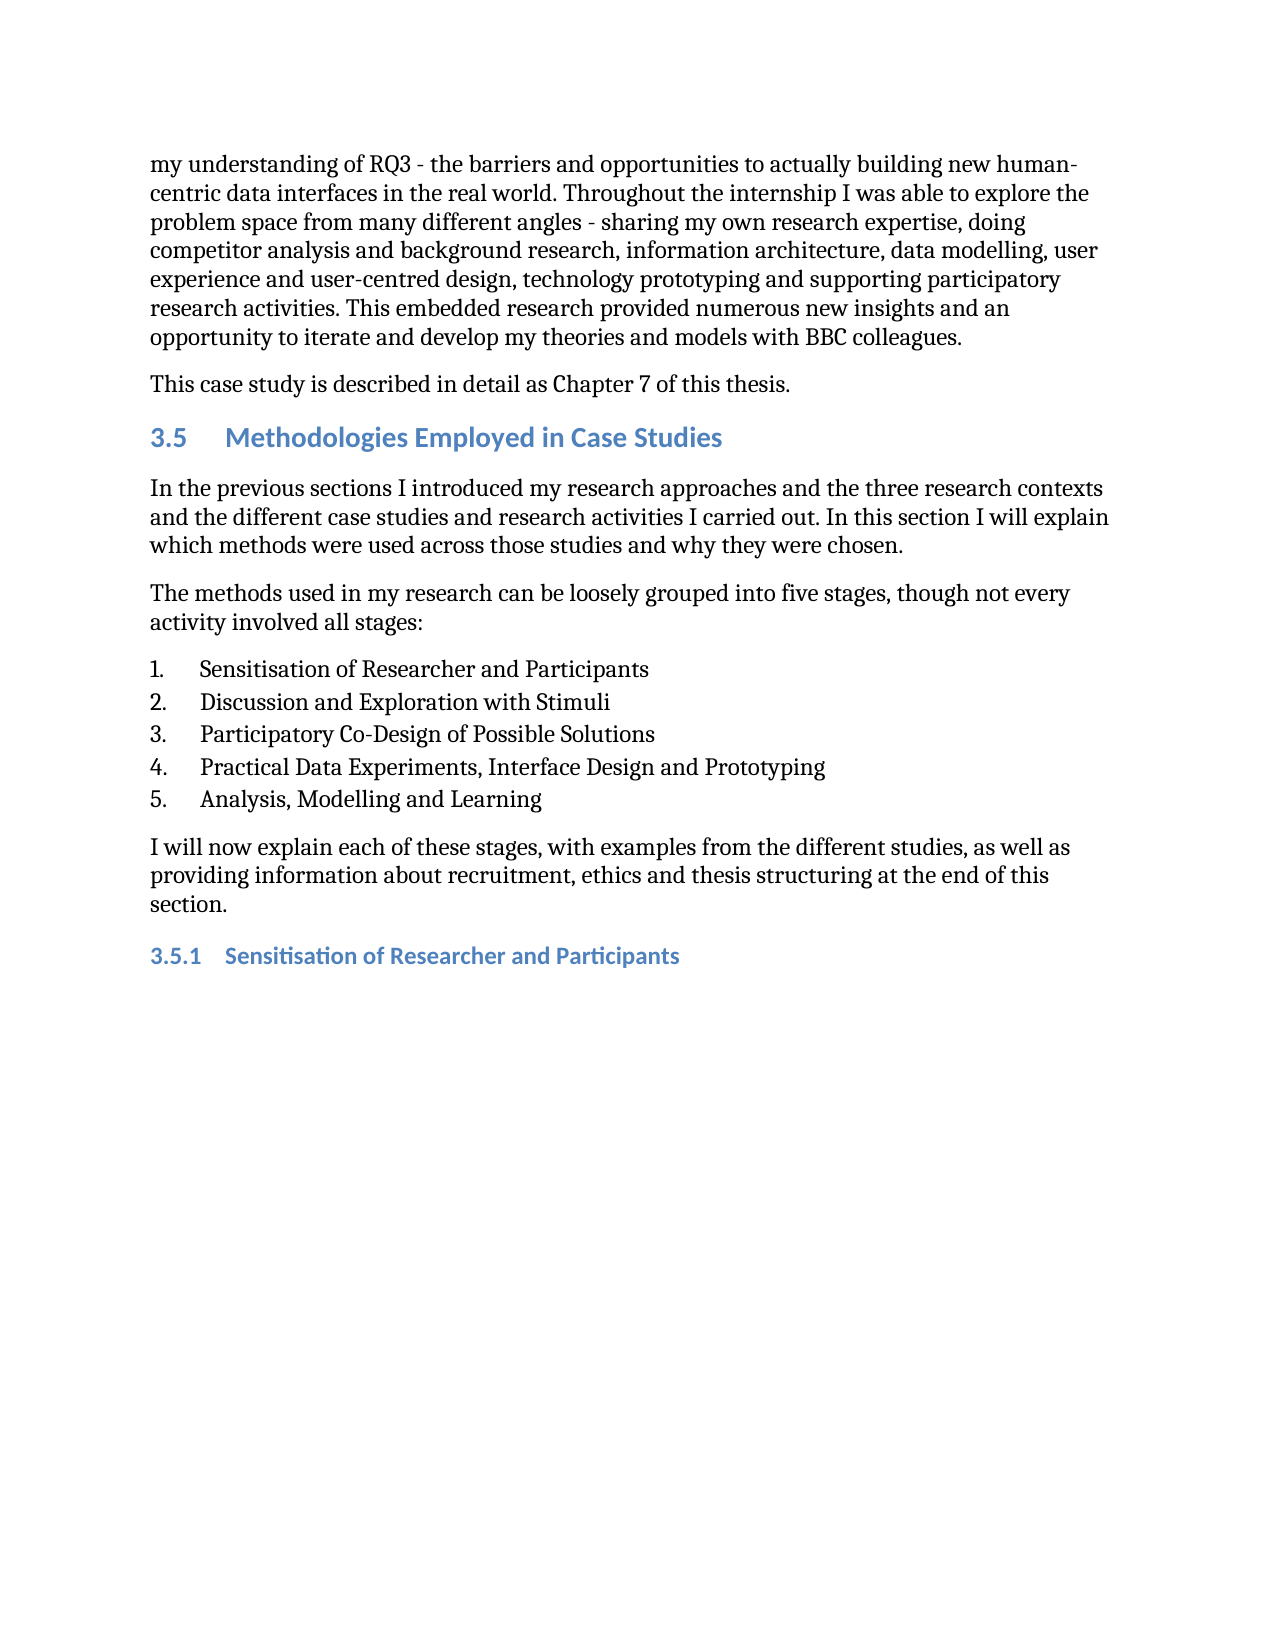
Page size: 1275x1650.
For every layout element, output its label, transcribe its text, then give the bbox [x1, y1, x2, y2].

list Analysis, Modelling and Learning [150, 785, 1125, 814]
subtitle 3.5 Methodologies Employed in Case Studies [150, 419, 1125, 455]
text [150, 150, 1125, 351]
list Participatory Co-Design of Possible Solutions [150, 720, 1125, 749]
list Discussion and Exploration with Stimuli [150, 688, 1125, 716]
list Sensitisation of Researcher and Participants [150, 655, 1125, 684]
text The methods used in my research can be loosely grouped into five stages, though not every activity involved all stages: [150, 579, 1125, 636]
list Practical Data Experiments, Interface Design and Prototyping [150, 753, 1125, 781]
text In the previous sections I introduced my research approaches and the three research contexts and the different case studies and research activities I carried out. In this section I will explain which methods were used across those studies and why they were chosen. [150, 474, 1125, 560]
text This case study is described in detail as Chapter 7 of this thesis. [150, 370, 1125, 399]
text I will now explain each of these stages, with examples from the different studies, as well as providing information about recruitment, ethics and thesis structuring at the end of this section. [150, 833, 1125, 919]
subtitle 3.5.1 Sensitisation of Researcher and Participants [150, 940, 1125, 970]
